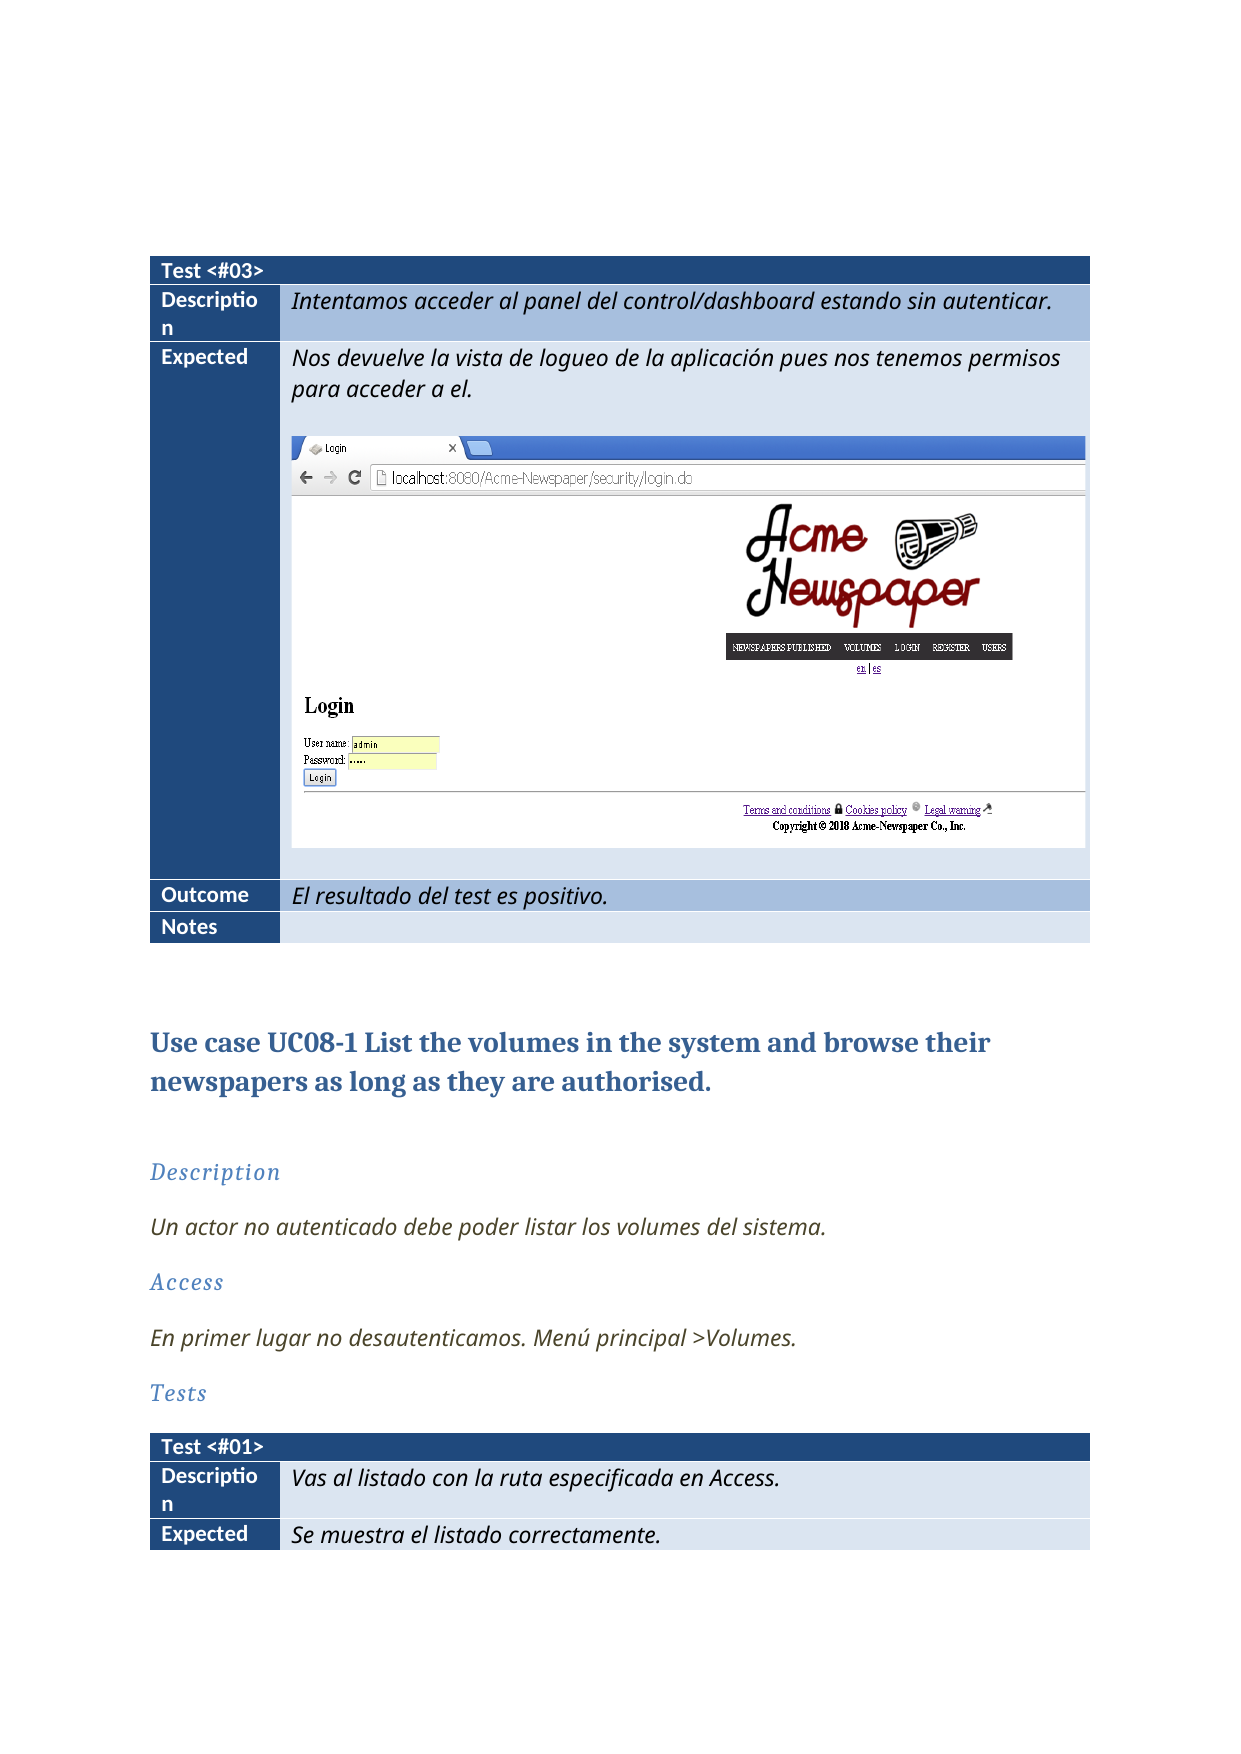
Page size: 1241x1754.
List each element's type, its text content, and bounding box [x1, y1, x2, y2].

text Tests [150, 1379, 1090, 1407]
table_cell Description [150, 1462, 280, 1518]
table_header Test <#03> [150, 256, 1090, 284]
picture [291, 436, 1086, 848]
text Access [150, 1268, 1090, 1297]
table_cell Outcome [150, 880, 280, 911]
table_cell [280, 912, 1090, 943]
table_cell Se muestra el listado correctamente. [280, 1519, 1090, 1550]
text En primer lugar no desautenticamos. Menú principal >Volumes. [150, 1322, 1090, 1353]
table_cell Expected [150, 342, 280, 879]
table_cell Description [150, 285, 280, 341]
table_cell Notes [150, 912, 280, 943]
text Un actor no autenticado debe poder listar los volumes del sistema. [150, 1211, 1090, 1242]
text Use case UC08-1 List the volumes in the system and browse their newspapers as long as they are authorised. [150, 1026, 1090, 1098]
table_cell El resultado del test es positivo. [280, 880, 1090, 911]
table_cell Intentamos acceder al panel del control/dashboard estando sin autenticar. [280, 285, 1090, 341]
table_cell Expected [150, 1519, 280, 1550]
table_cell Vas al listado con la ruta especificada en Access. [280, 1462, 1090, 1518]
table_cell Nos devuelve la vista de logueo de la aplicación pues nos tenemos permisos para acceder a el. [280, 342, 1090, 879]
text Description [150, 1157, 1090, 1186]
table_header Test <#01> [150, 1433, 1090, 1461]
